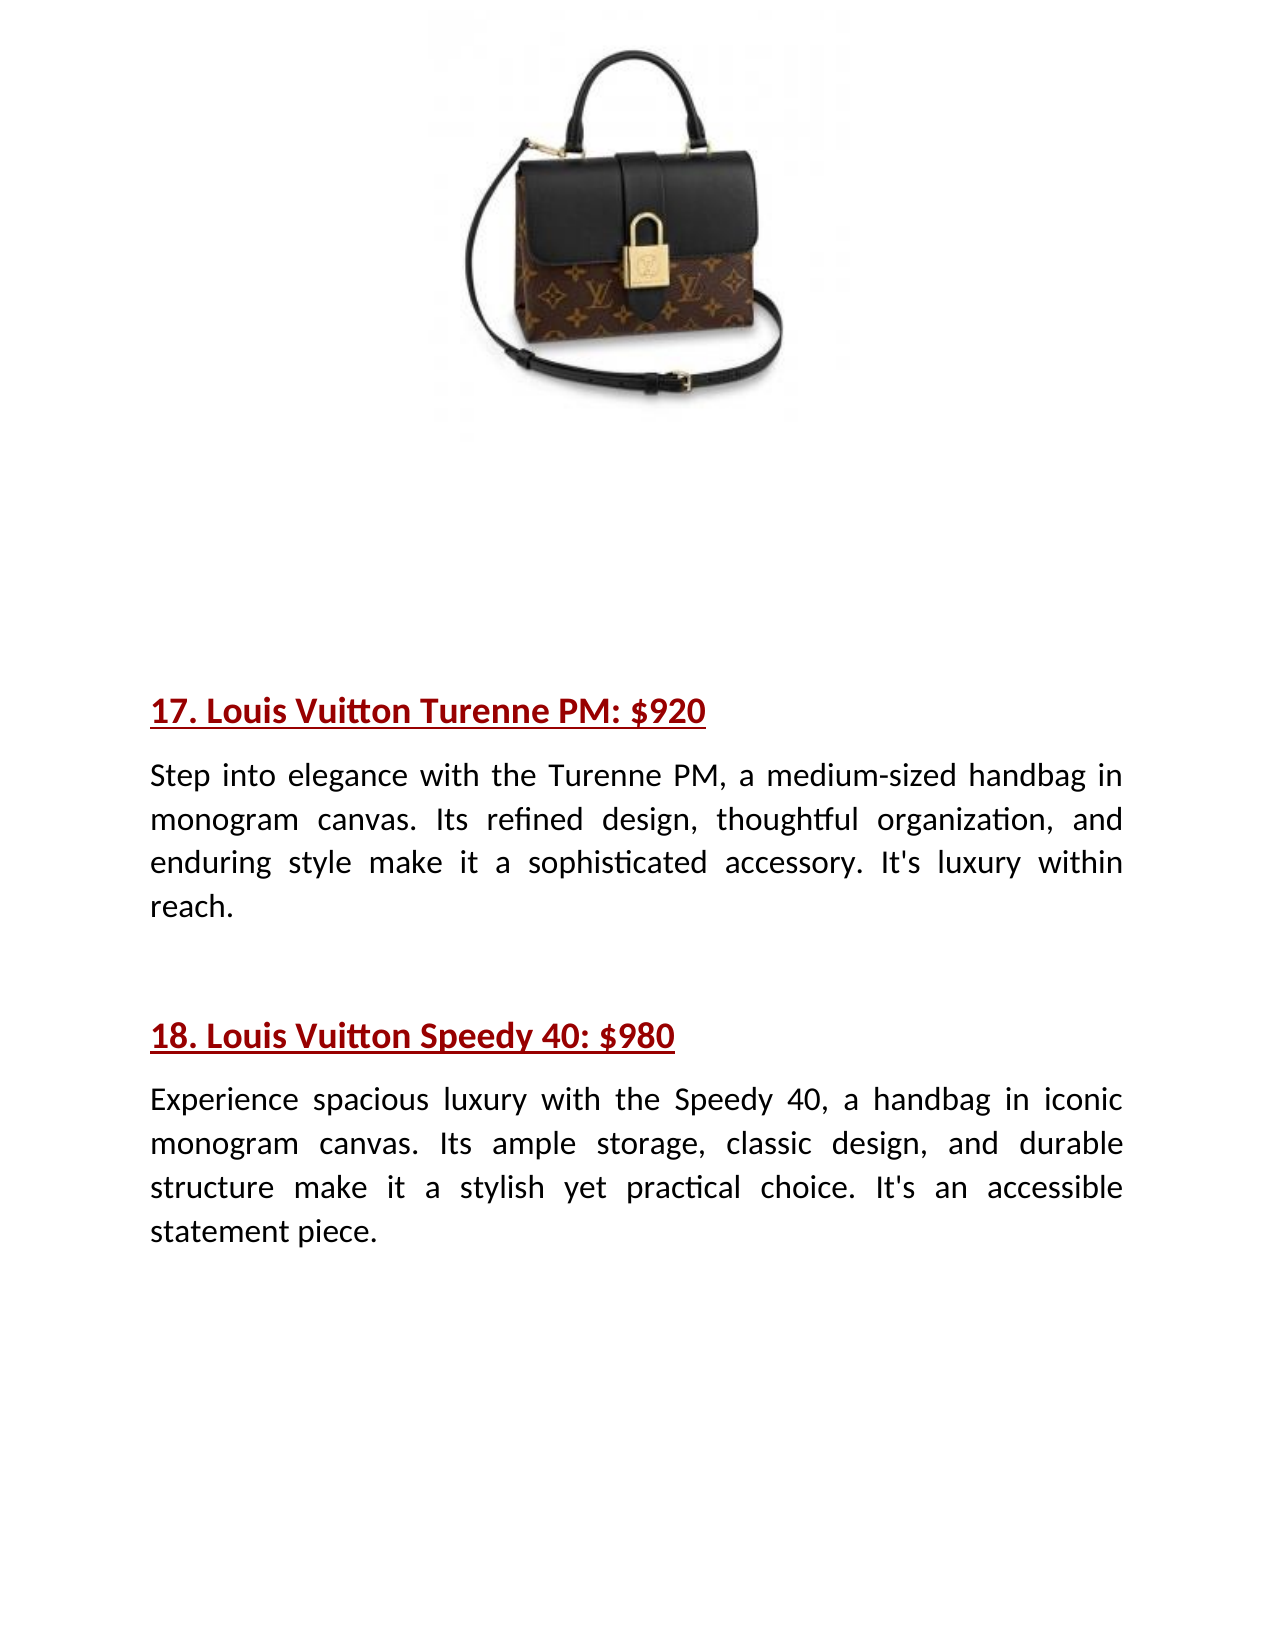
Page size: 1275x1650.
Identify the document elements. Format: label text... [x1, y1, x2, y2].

text 17. Louis Vuitton Turenne PM: $920 [150, 687, 1124, 733]
text Experience spacious luxury with the Speedy 40, a handbag in iconic monogram canvas. Its ample storage, classic design, and durable structure make it a stylish yet practical choice. It's an accessible statement piece. [150, 1078, 1124, 1251]
text 18. Louis Vuitton Speedy 40: $980 [150, 1012, 1124, 1058]
text Step into elegance with the Turenne PM, a medium-sized handbag in monogram canvas. Its refined design, thoughtful organization, and enduring style make it a sophisticated accessory. It's luxury within reach. [150, 754, 1124, 926]
picture [427, 10, 857, 442]
